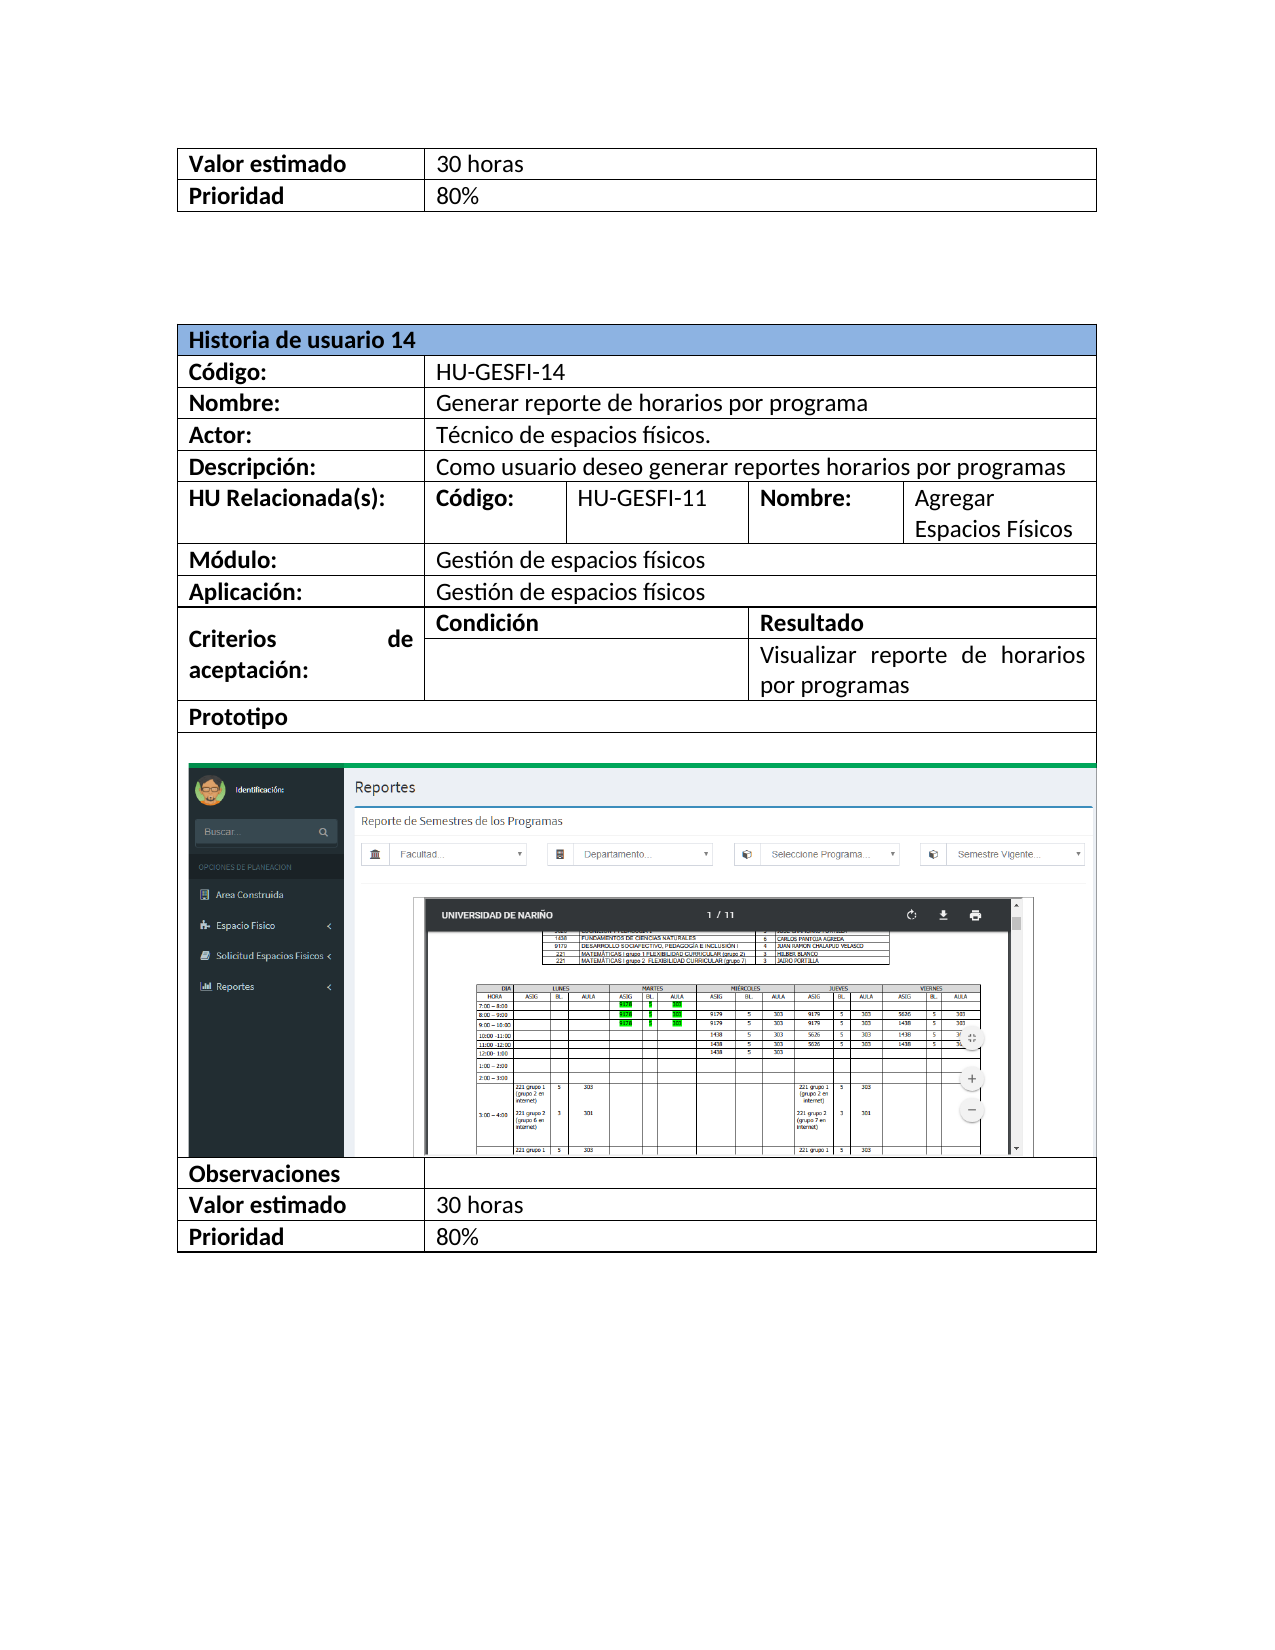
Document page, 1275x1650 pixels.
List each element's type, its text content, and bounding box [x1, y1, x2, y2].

table_cell Técnico de espacios físicos. [425, 419, 1096, 450]
table_cell Prioridad [178, 180, 424, 211]
table_cell Valor estimado [178, 1189, 424, 1220]
table_cell Código: [425, 482, 566, 543]
table_cell 30 horas [425, 1189, 1096, 1220]
table_cell Prototipo [178, 701, 1096, 732]
table_cell Gestión de espacios físicos [425, 576, 1096, 606]
table_cell HU-GESFI-14 [425, 356, 1096, 387]
table_cell Observaciones [178, 1158, 424, 1188]
table_cell Condición [425, 608, 748, 638]
picture [188, 763, 1097, 1157]
table_cell Prioridad [178, 1221, 424, 1251]
table_cell Nombre: [749, 482, 903, 543]
table_cell 80% [425, 180, 1096, 211]
table_cell [425, 639, 748, 700]
table_cell Código: [178, 356, 424, 387]
table_cell 30 horas [425, 149, 1096, 179]
table_cell Actor: [178, 419, 424, 450]
table_cell 80% [425, 1221, 1096, 1251]
table_cell Módulo: [178, 544, 424, 575]
table_cell Agregar Espacios Físicos [904, 482, 1096, 543]
table_cell Gestión de espacios físicos [425, 544, 1096, 575]
table_cell Descripción: [178, 451, 424, 481]
table_cell Generar reporte de horarios por programa [425, 388, 1096, 418]
table_cell Como usuario deseo generar reportes horarios por programas [425, 451, 1096, 481]
table_cell HU-GESFI-11 [567, 482, 748, 543]
table_cell [425, 1158, 1096, 1188]
table_cell Valor estimado [178, 149, 424, 179]
table_cell Criterios de aceptación: [178, 608, 424, 700]
table_cell Aplicación: [178, 576, 424, 606]
table_cell [178, 733, 1096, 1157]
table_cell Resultado [749, 608, 1096, 638]
table_cell HU Relacionada(s): [178, 482, 424, 543]
table_cell Nombre: [178, 388, 424, 418]
table_header Historia de usuario 14 [178, 325, 1096, 355]
table_cell Visualizar reporte de horarios por programas [749, 639, 1096, 700]
